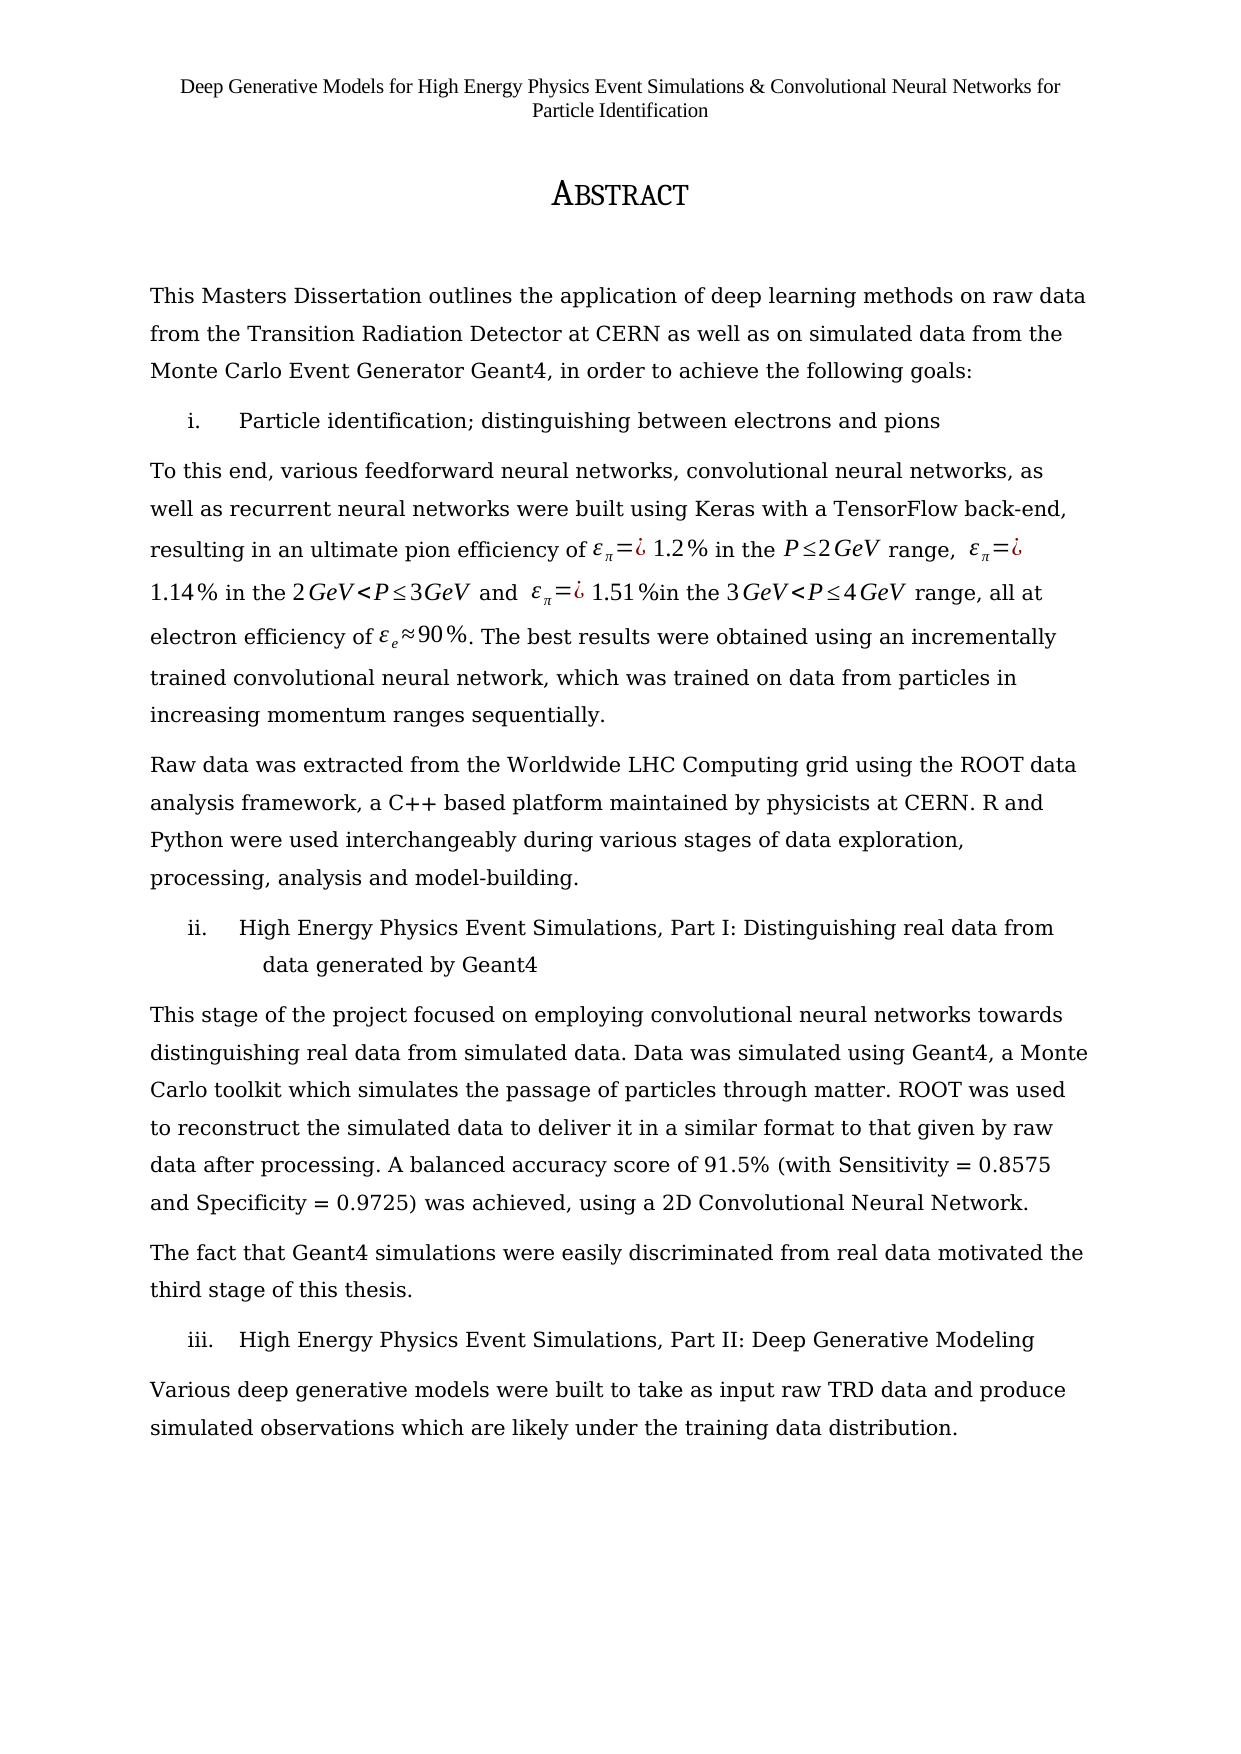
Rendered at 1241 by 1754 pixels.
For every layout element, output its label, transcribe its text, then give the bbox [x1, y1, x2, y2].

text Raw data was extracted from the Worldwide LHC Computing grid using the ROOT data analysis framework, a C++ based platform maintained by physicists at CERN. R and Python were used interchangeably during various stages of data exploration, processing, analysis and model-building. [150, 752, 1090, 890]
text This stage of the project focused on employing convolutional neural networks towards distinguishing real data from simulated data. Data was simulated using Geant4, a Monte Carlo toolkit which simulates the passage of particles through matter. ROOT was used to reconstruct the simulated data to deliver it in a similar format to that given by raw data after processing. A balanced accuracy score of 91.5% (with Sensitivity = 0.8575 and Specificity = 0.9725) was achieved, using a 2D Convolutional Neural Network. [150, 1002, 1090, 1215]
text To this end, various feedforward neural networks, convolutional neural networks, as well as recurrent neural networks were built using Keras with a TensorFlow back-end, resulting in an ultimate pion efficiency of in the range, in the and in the range, all at electron efficiency of . The best results were obtained using an incrementally trained convolutional neural network, which was trained on data from particles in increasing momentum ranges sequentially. [150, 458, 1090, 727]
text Various deep generative models were built to take as input raw TRD data and produce simulated observations which are likely under the training data distribution. [150, 1377, 1090, 1440]
list High Energy Physics Event Simulations, Part I: Distinguishing real data from data generated by Geant4 [187, 915, 1090, 977]
text The fact that Geant4 simulations were easily discriminated from real data motivated the third stage of this thesis. [150, 1240, 1090, 1302]
text This Masters Dissertation outlines the application of deep learning methods on raw data from the Transition Radiation Detector at CERN as well as on simulated data from the Monte Carlo Event Generator Geant4, in order to achieve the following goals: [150, 283, 1090, 383]
subtitle Abstract [150, 172, 1090, 215]
list High Energy Physics Event Simulations, Part II: Deep Generative Modeling [187, 1327, 1090, 1352]
list Particle identification; distinguishing between electrons and pions [187, 408, 1090, 433]
